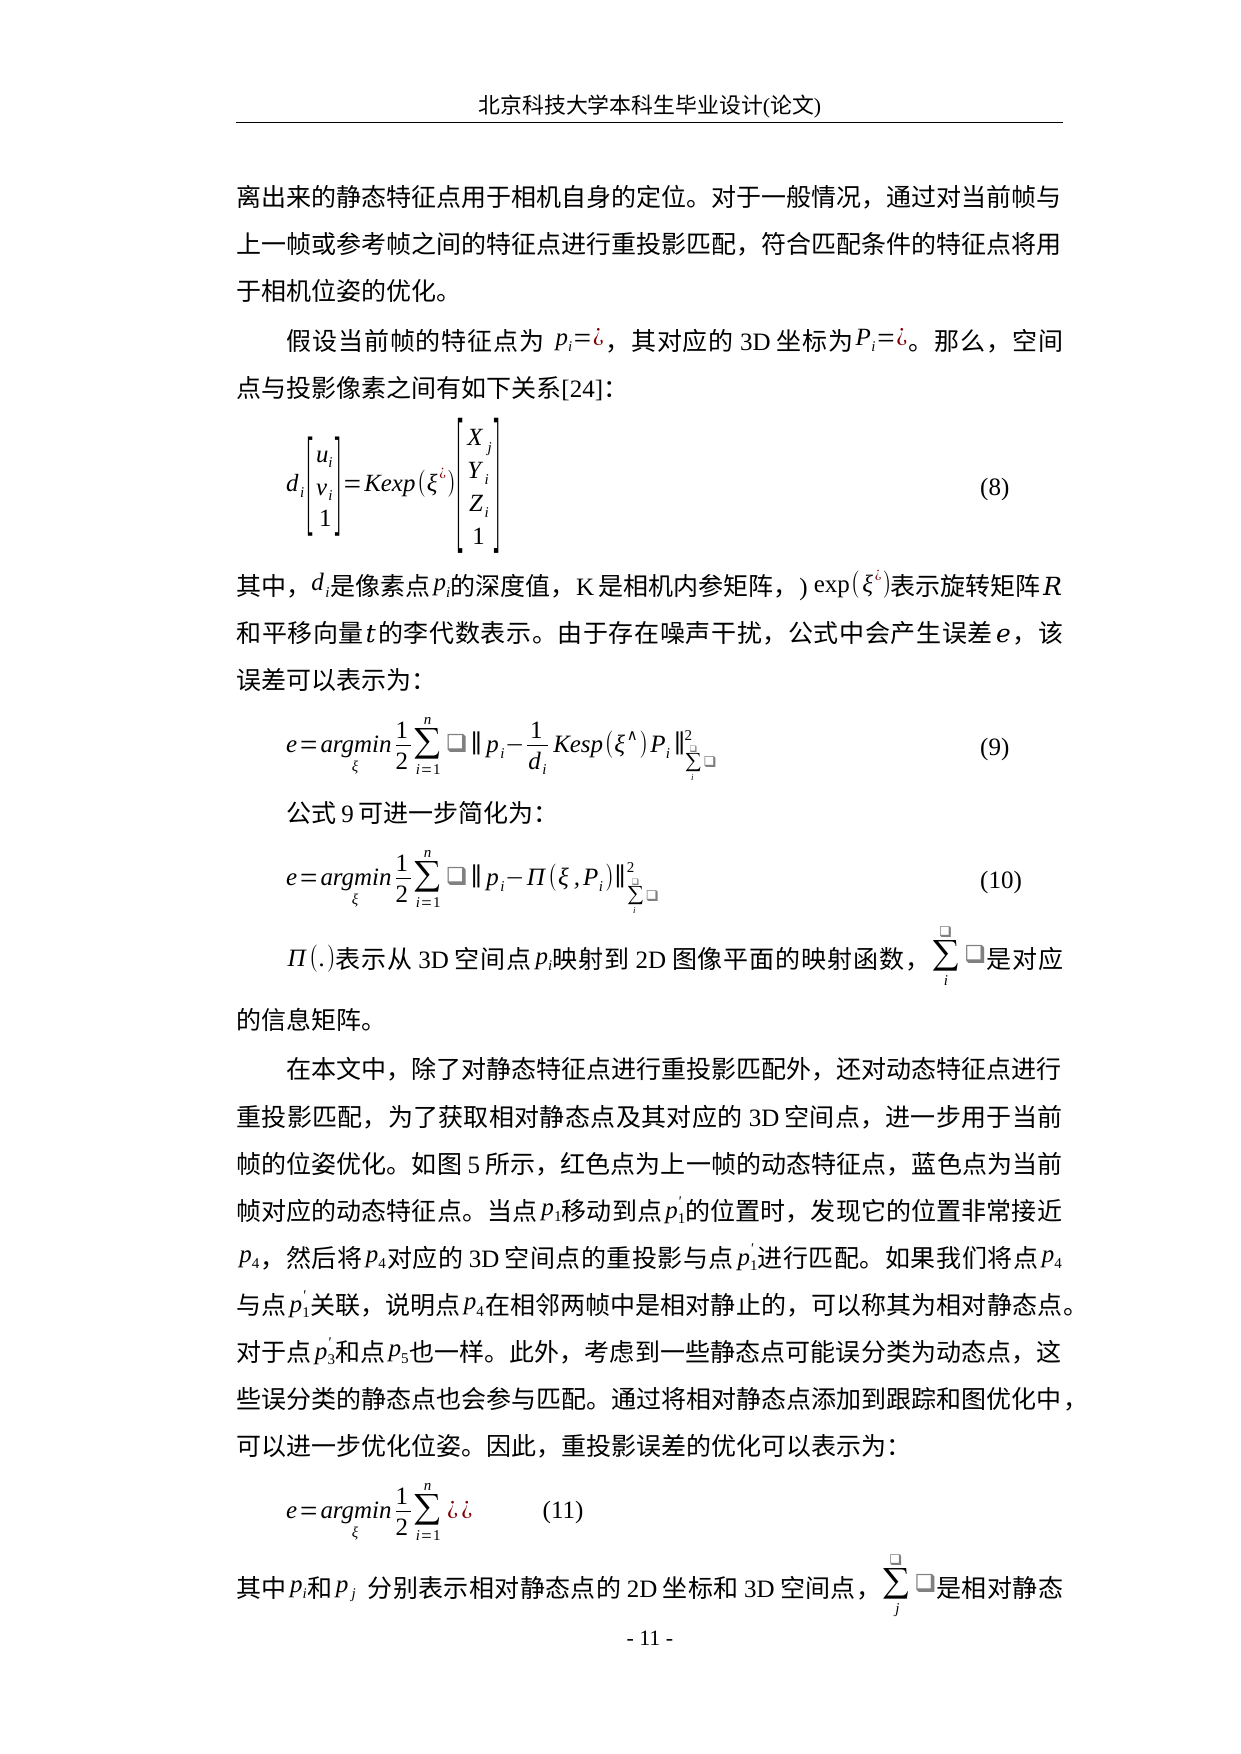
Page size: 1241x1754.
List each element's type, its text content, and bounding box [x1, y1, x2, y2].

text (9) [236, 710, 1063, 782]
text 其中和 分别表示相对静态点的2D坐标和3D空间点，是相对静态点的信息矩阵， 。通过将相对静态点加入到优化过程中，重投影误差可以通过图优化持续优化，从而获得最小的重投影误差和最优的机器人位姿。 [236, 1554, 1063, 1618]
text (10) [236, 843, 1063, 915]
text 其中，是像素点的深度值，K是相机内参矩阵，) 表示旋转矩阵𝑅和平移向量𝑡的李代数表示。由于存在噪声干扰，公式中会产生误差𝑒，该误差可以表示为： [236, 566, 1063, 697]
text (8) [236, 418, 1063, 555]
text (11) [236, 1476, 1063, 1543]
text 假设当前帧的特征点为 ，其对应的3D坐标为。那么，空间点与投影像素之间有如下关系[24]： [236, 321, 1063, 404]
text 在本文中，除了对静态特征点进行重投影匹配外，还对动态特征点进行重投影匹配，为了获取相对静态点及其对应的3D空间点，进一步用于当前帧的位姿优化。如图5所示，红色点为上一帧的动态特征点，蓝色点为当前帧对应的动态特征点。当点移动到点的位置时，发现它的位置非常接近，然后将对应的3D空间点的重投影与点进行匹配。如果我们将点与点关联，说明点在相邻两帧中是相对静止的，可以称其为相对静态点。对于点和点也一样。此外，考虑到一些静态点可能误分类为动态点，这些误分类的静态点也会参与匹配。通过将相对静态点添加到跟踪和图优化中，可以进一步优化位姿。因此，重投影误差的优化可以表示为： [236, 1050, 1063, 1463]
text 基于上述处理，动态特征点和静态特征点可以很好地分离，接着，将分离出来的静态特征点用于相机自身的定位。对于一般情况，通过对当前帧与上一帧或参考帧之间的特征点进行重投影匹配，符合匹配条件的特征点将用于相机位姿的优化。 [236, 177, 1063, 308]
text 公式9可进一步简化为： [236, 793, 1063, 830]
text 表示从3D空间点映射到2D图像平面的映射函数，是对应的信息矩阵。 [236, 926, 1063, 1037]
